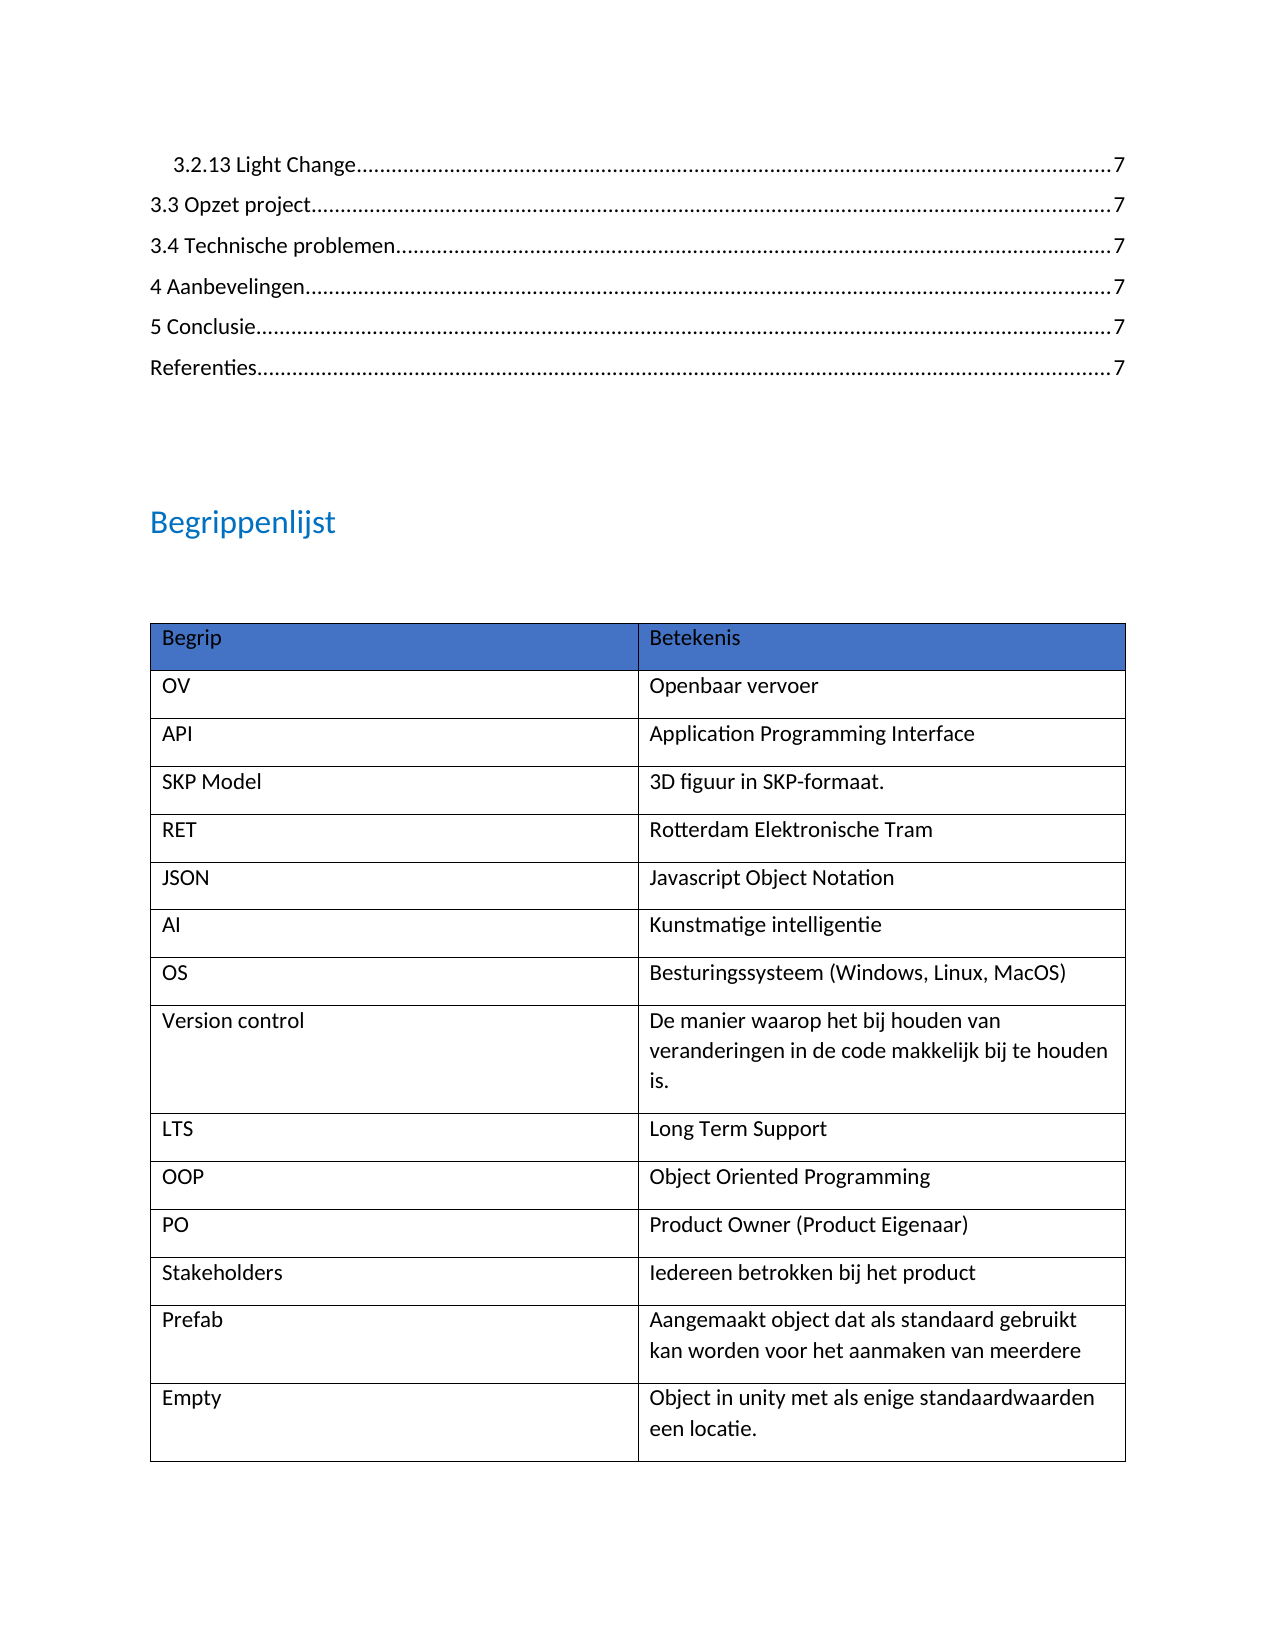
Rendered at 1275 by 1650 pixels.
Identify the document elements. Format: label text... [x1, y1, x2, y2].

table_cell 3D figuur in SKP-formaat. [639, 767, 1125, 814]
table_cell OS [151, 958, 638, 1005]
table_cell Object Oriented Programming [639, 1162, 1125, 1209]
table_cell Besturingssysteem (Windows, Linux, MacOS) [639, 958, 1125, 1005]
table_cell Version control [151, 1006, 638, 1113]
table_cell Aangemaakt object dat als standaard gebruikt kan worden voor het aanmaken van meerdere [639, 1306, 1125, 1382]
table_cell Long Term Support [639, 1114, 1125, 1161]
table_cell Product Owner (Product Eigenaar) [639, 1210, 1125, 1257]
table_cell Openbaar vervoer [639, 671, 1125, 718]
table_cell API [151, 719, 638, 766]
table_cell De manier waarop het bij houden van veranderingen in de code makkelijk bij te houden is. [639, 1006, 1125, 1113]
table_cell Object in unity met als enige standaardwaarden een locatie. [639, 1384, 1125, 1461]
table_cell LTS [151, 1114, 638, 1161]
table_header Begrip [151, 624, 638, 670]
table_cell PO [151, 1210, 638, 1257]
table_cell Empty [151, 1384, 638, 1461]
table_cell AI [151, 910, 638, 957]
table_cell Javascript Object Notation [639, 863, 1125, 909]
table_cell OOP [151, 1162, 638, 1209]
table_cell SKP Model [151, 767, 638, 814]
table_cell RET [151, 815, 638, 862]
table_cell Application Programming Interface [639, 719, 1125, 766]
table_cell Prefab [151, 1306, 638, 1382]
table_header Betekenis [639, 624, 1125, 670]
table_cell Iedereen betrokken bij het product [639, 1258, 1125, 1304]
table_cell JSON [151, 863, 638, 909]
text Begrippenlijst [150, 501, 1125, 542]
table_cell Kunstmatige intelligentie [639, 910, 1125, 957]
table_cell Rotterdam Elektronische Tram [639, 815, 1125, 862]
table_cell Stakeholders [151, 1258, 638, 1304]
table_cell OV [151, 671, 638, 718]
